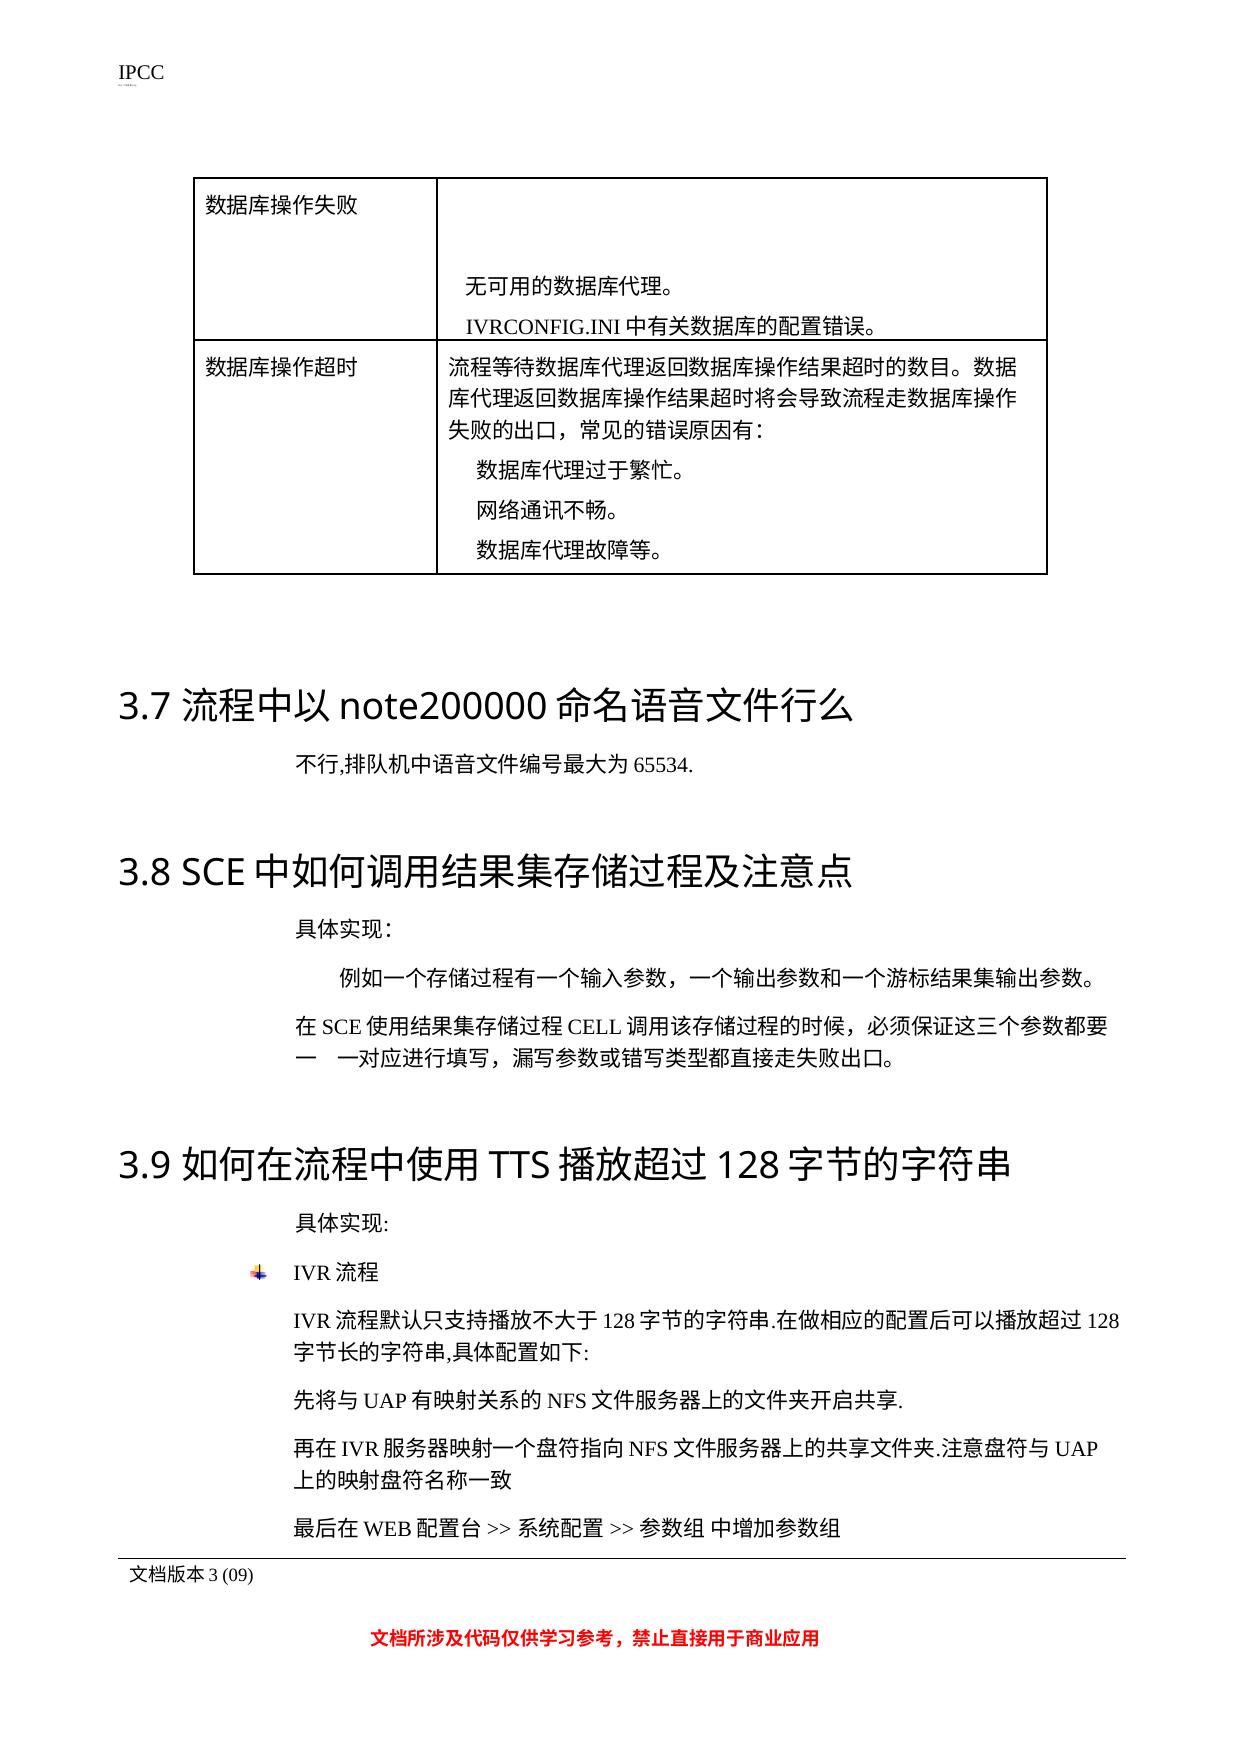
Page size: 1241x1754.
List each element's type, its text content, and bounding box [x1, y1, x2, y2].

text 再在IVR服务器映射一个盘符指向NFS文件服务器上的共享文件夹.注意盘符与UAP上的映射盘符名称一致 [293, 1431, 1122, 1494]
text 具体实现: [295, 1206, 1122, 1238]
text 例如一个存储过程有一个输入参数，一个输出参数和一个游标结果集输出参数。 [295, 961, 1122, 992]
text 先将与UAP有映射关系的NFS文件服务器上的文件夹开启共享. [293, 1383, 1122, 1414]
text 在SCE使用结果集存储过程CELL调用该存储过程的时候，必须保证这三个参数都要一 一对应进行填写，漏写参数或错写类型都直接走失败出口。 [295, 1009, 1122, 1072]
subtitle 流程中以note200000命名语音文件行么 [118, 679, 1122, 731]
table_cell 数据库操作超时 [195, 341, 436, 573]
text IVR流程默认只支持播放不大于128字节的字符串.在做相应的配置后可以播放超过128字节长的字符串,具体配置如下: [293, 1303, 1122, 1366]
subtitle 如何在流程中使用TTS播放超过128字节的字符串 [118, 1135, 1122, 1189]
subtitle SCE中如何调用结果集存储过程及注意点 [118, 841, 1122, 896]
list IVR流程 [249, 1254, 1122, 1286]
text 最后在WEB配置台 >> 系统配置 >> 参数组 中增加参数组 [293, 1511, 1122, 1543]
table_cell 数据库操作失败 [195, 179, 436, 339]
picture [250, 1263, 267, 1280]
text 不行,排队机中语音文件编号最大为65534. [295, 747, 1122, 779]
table_cell 流程等待数据库代理返回数据库操作结果超时的数目。数据库代理返回数据库操作结果超时将会导致流程走数据库操作失败的出口，常见的错误原因有：  数据库代理过于繁忙。  网络通讯不畅。  数据库代理故障等。 [438, 341, 1046, 573]
text 具体实现： [295, 912, 1122, 944]
